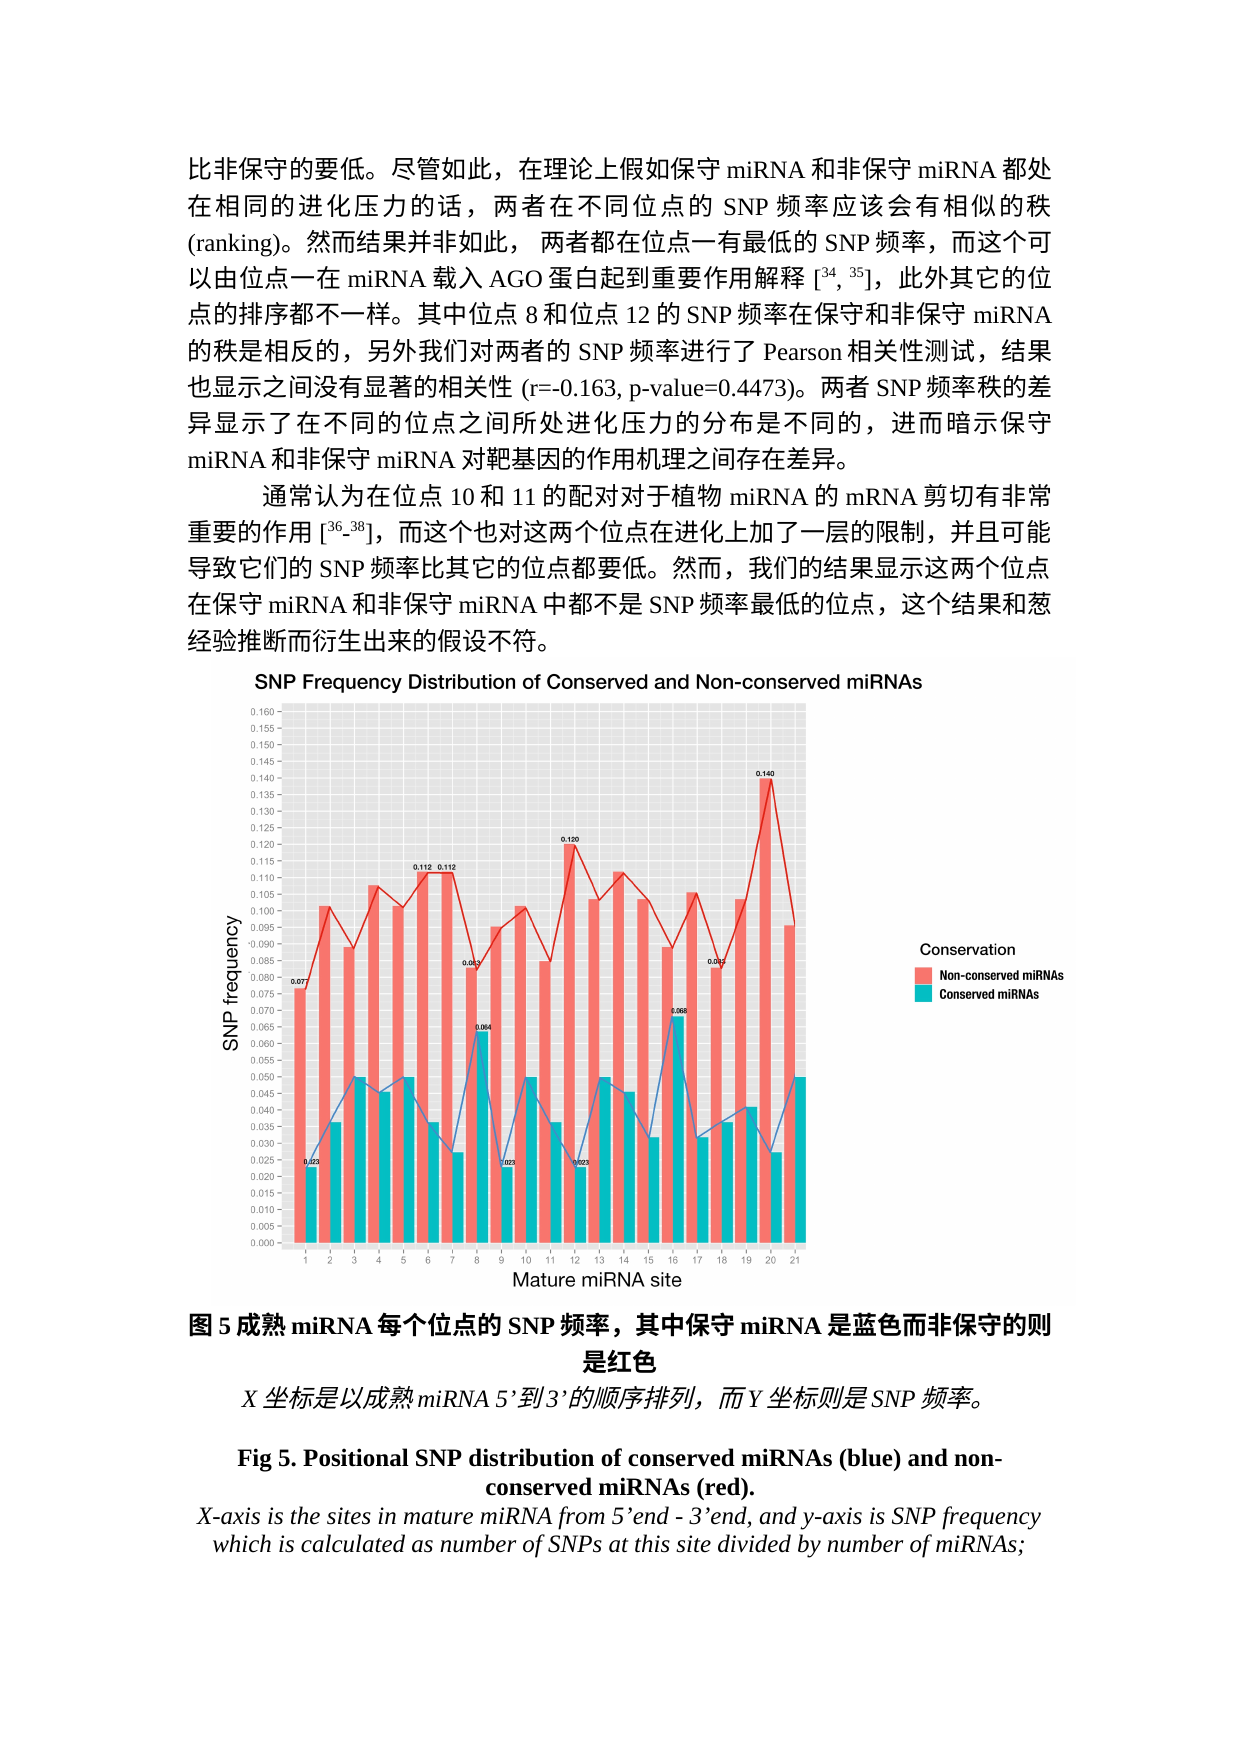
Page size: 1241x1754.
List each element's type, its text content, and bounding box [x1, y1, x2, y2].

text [187, 150, 1053, 476]
text X-axis is the sites in mature miRNA from 5’end - 3’end, and y-axis is SNP frequency which is calculated as number of SNPs at this site divided by number of miRNAs; [187, 1501, 1053, 1558]
text X坐标是以成熟miRNA 5’到3’的顺序排列，而Y坐标则是SNP频率。 [187, 1378, 1053, 1414]
text 图5成熟miRNA每个位点的SNP频率，其中保守miRNA是蓝色而非保守的则是红色 [187, 1306, 1053, 1378]
picture [211, 657, 1076, 1306]
text Fig 5. Positional SNP distribution of conserved miRNAs (blue) and non-conserved miRNAs (red). [187, 1443, 1053, 1501]
text 通常认为在位点10和11的配对对于植物miRNA的mRNA剪切有非常重要的作用 [-]，而这个也对这两个位点在进化上加了一层的限制，并且可能导致它们的SNP频率比其它的位点都要低。然而，我们的结果显示这两个位点在保守miRNA和非保守miRNA中都不是SNP频率最低的位点，这个结果和葱经验推断而衍生出来的假设不符。 [187, 476, 1053, 657]
